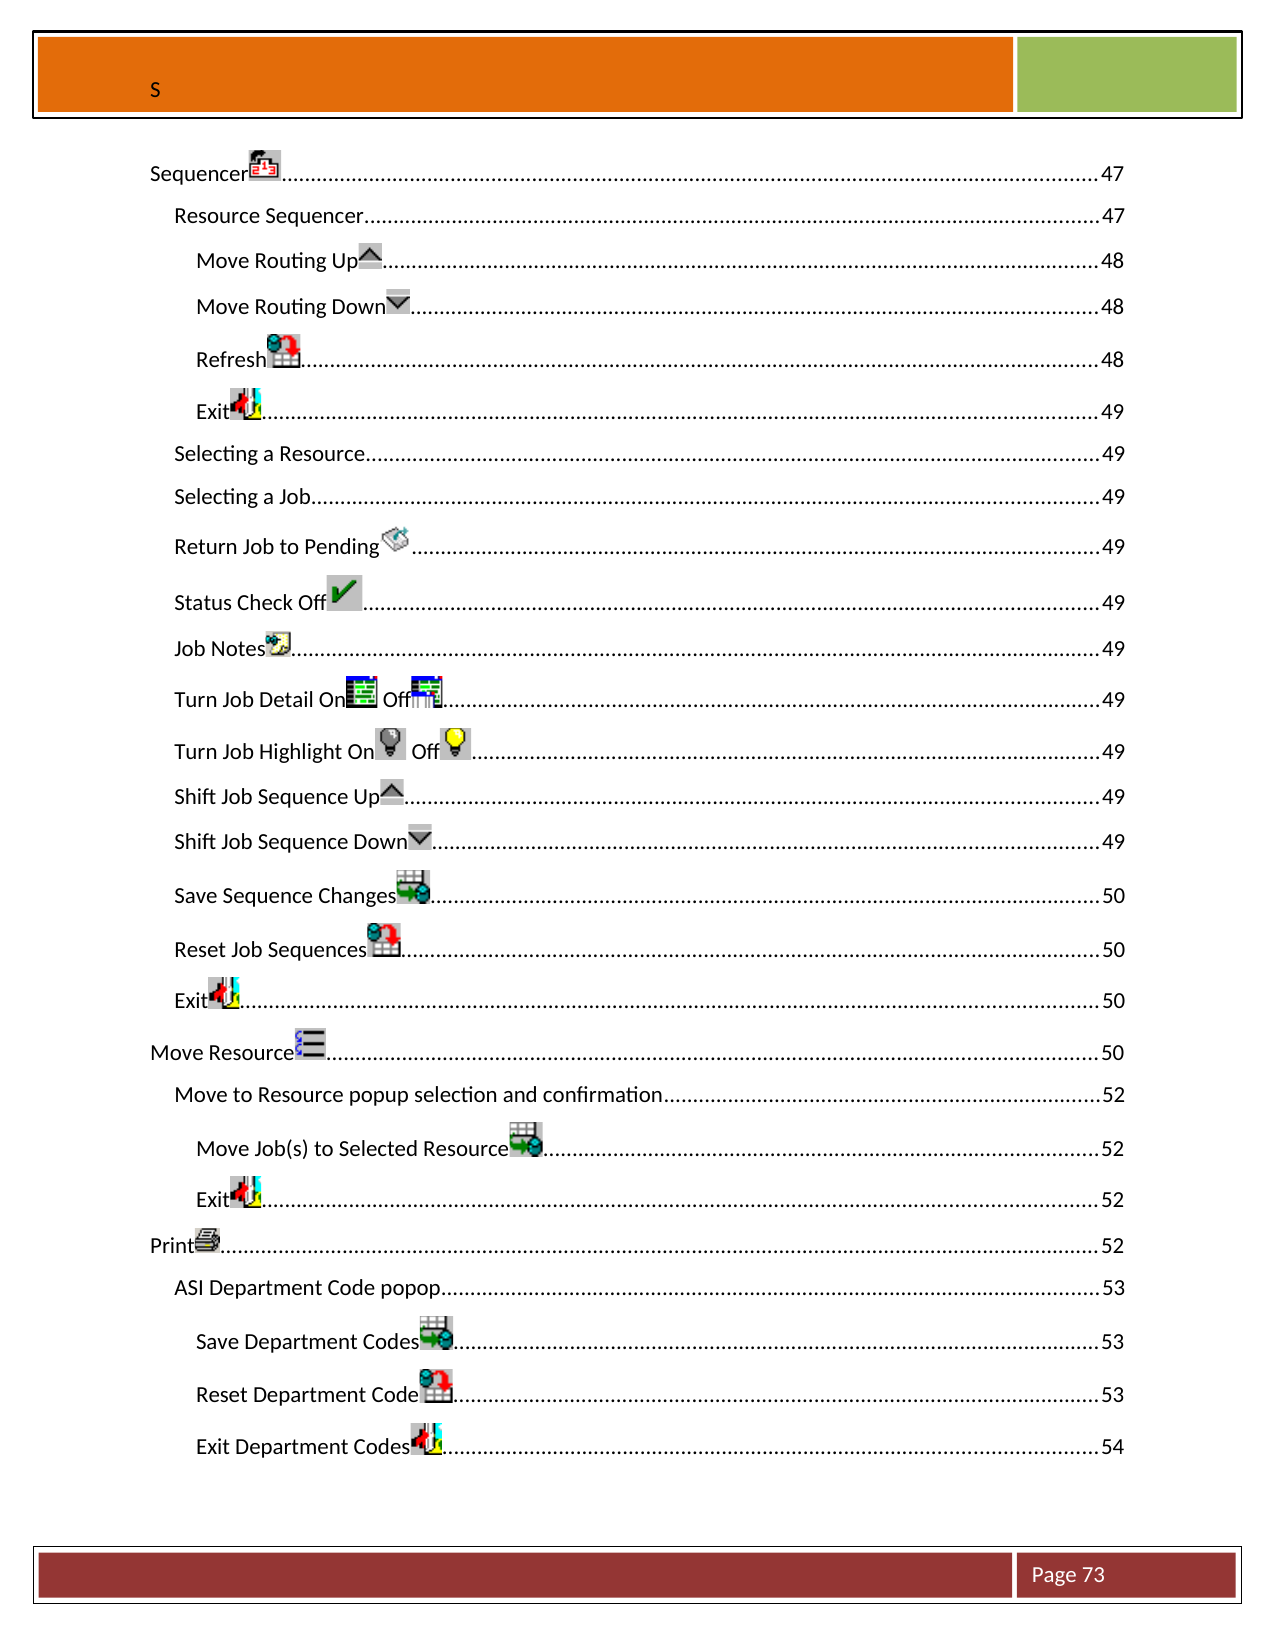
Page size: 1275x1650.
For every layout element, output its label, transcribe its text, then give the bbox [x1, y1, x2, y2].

picture [509, 1122, 543, 1157]
text Turn Job Detail On Off 49 [173, 676, 1125, 713]
text Return Job to Pending 49 [173, 525, 1125, 560]
picture [230, 388, 262, 420]
text Resource Sequencer 47 [173, 201, 1125, 229]
picture [367, 923, 401, 957]
picture [358, 243, 382, 269]
text Reset Department Code 53 [196, 1369, 1125, 1409]
picture [194, 1228, 220, 1253]
picture [410, 1423, 442, 1455]
picture [208, 977, 240, 1009]
text Move Routing Up 48 [196, 244, 1125, 274]
text Move to Resource popup selection and confirmation 52 [173, 1080, 1125, 1108]
text Save Department Codes 53 [196, 1316, 1125, 1355]
text Shift Job Sequence Down 49 [173, 825, 1125, 855]
picture [439, 728, 472, 760]
picture [386, 289, 410, 314]
picture [346, 676, 378, 708]
picture [396, 870, 431, 904]
picture [411, 676, 443, 708]
text Save Sequence Changes 50 [173, 870, 1125, 909]
text Move Resource 50 [150, 1029, 1125, 1066]
text Exit 50 [173, 977, 1125, 1014]
picture [375, 728, 407, 760]
picture [267, 334, 301, 368]
text Shift Job Sequence Up 49 [173, 779, 1125, 810]
picture [419, 1316, 454, 1350]
picture [294, 1028, 326, 1060]
picture [230, 1176, 262, 1208]
text Exit Department Codes 54 [196, 1423, 1125, 1460]
picture [379, 524, 412, 555]
picture [326, 575, 363, 611]
text Exit 49 [196, 388, 1125, 425]
text Refresh 48 [196, 334, 1125, 373]
picture [408, 824, 432, 850]
text Status Check Off 49 [173, 575, 1125, 617]
text Print 52 [150, 1228, 1125, 1259]
text ASI Department Code popop 53 [173, 1273, 1125, 1301]
picture [265, 631, 291, 657]
text Move Routing Down 48 [196, 289, 1125, 320]
text Selecting a Resource 49 [173, 439, 1125, 468]
text Sequencer 47 [150, 150, 1125, 187]
picture [248, 150, 282, 181]
text Reset Job Sequences 50 [173, 924, 1125, 963]
text Turn Job Highlight On Off 49 [173, 728, 1125, 765]
picture [419, 1369, 453, 1403]
text Selecting a Job 49 [173, 482, 1125, 510]
picture [380, 779, 404, 805]
text Job Notes 49 [173, 631, 1125, 662]
text Exit 52 [196, 1176, 1125, 1213]
text Move Job(s) to Selected Resource 52 [196, 1123, 1125, 1162]
